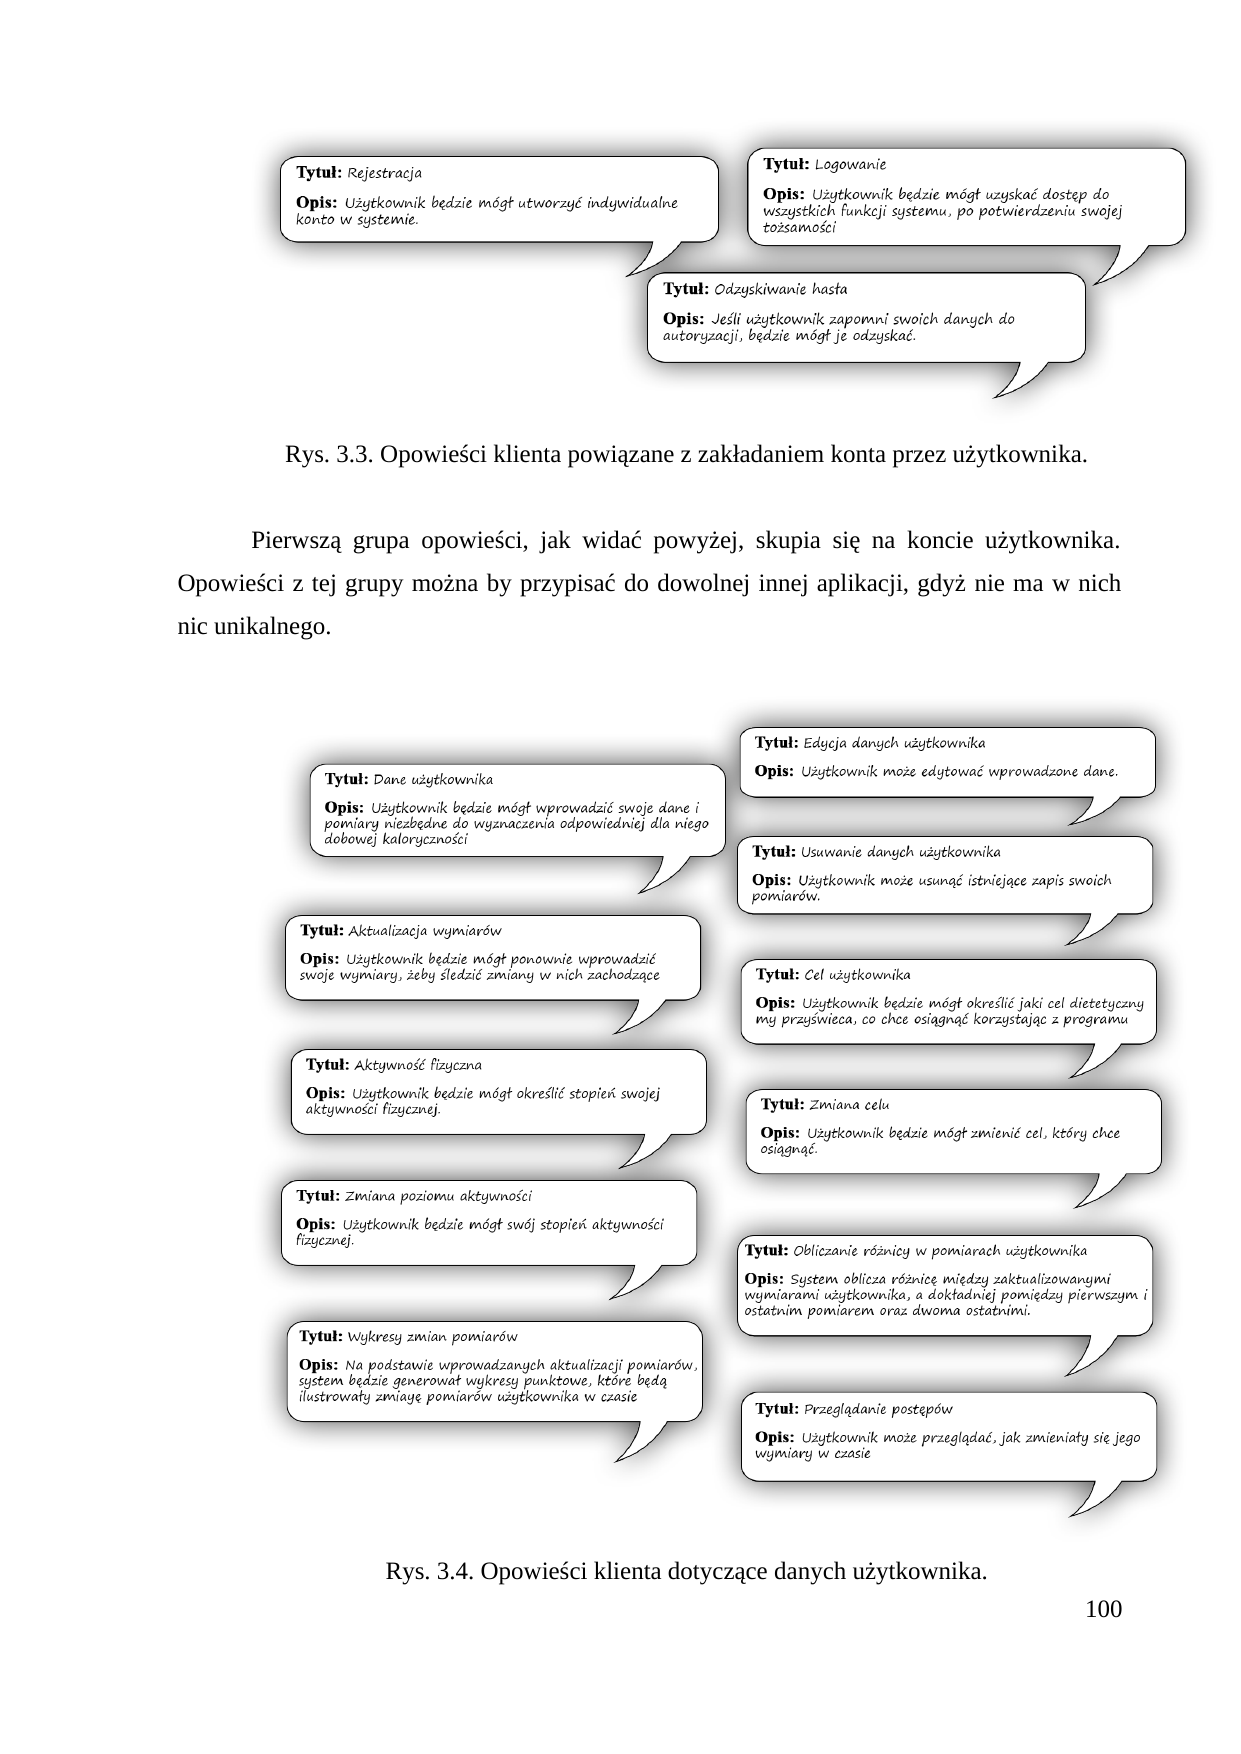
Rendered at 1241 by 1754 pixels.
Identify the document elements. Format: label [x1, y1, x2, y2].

picture [257, 124, 1203, 412]
picture [263, 710, 1209, 1539]
